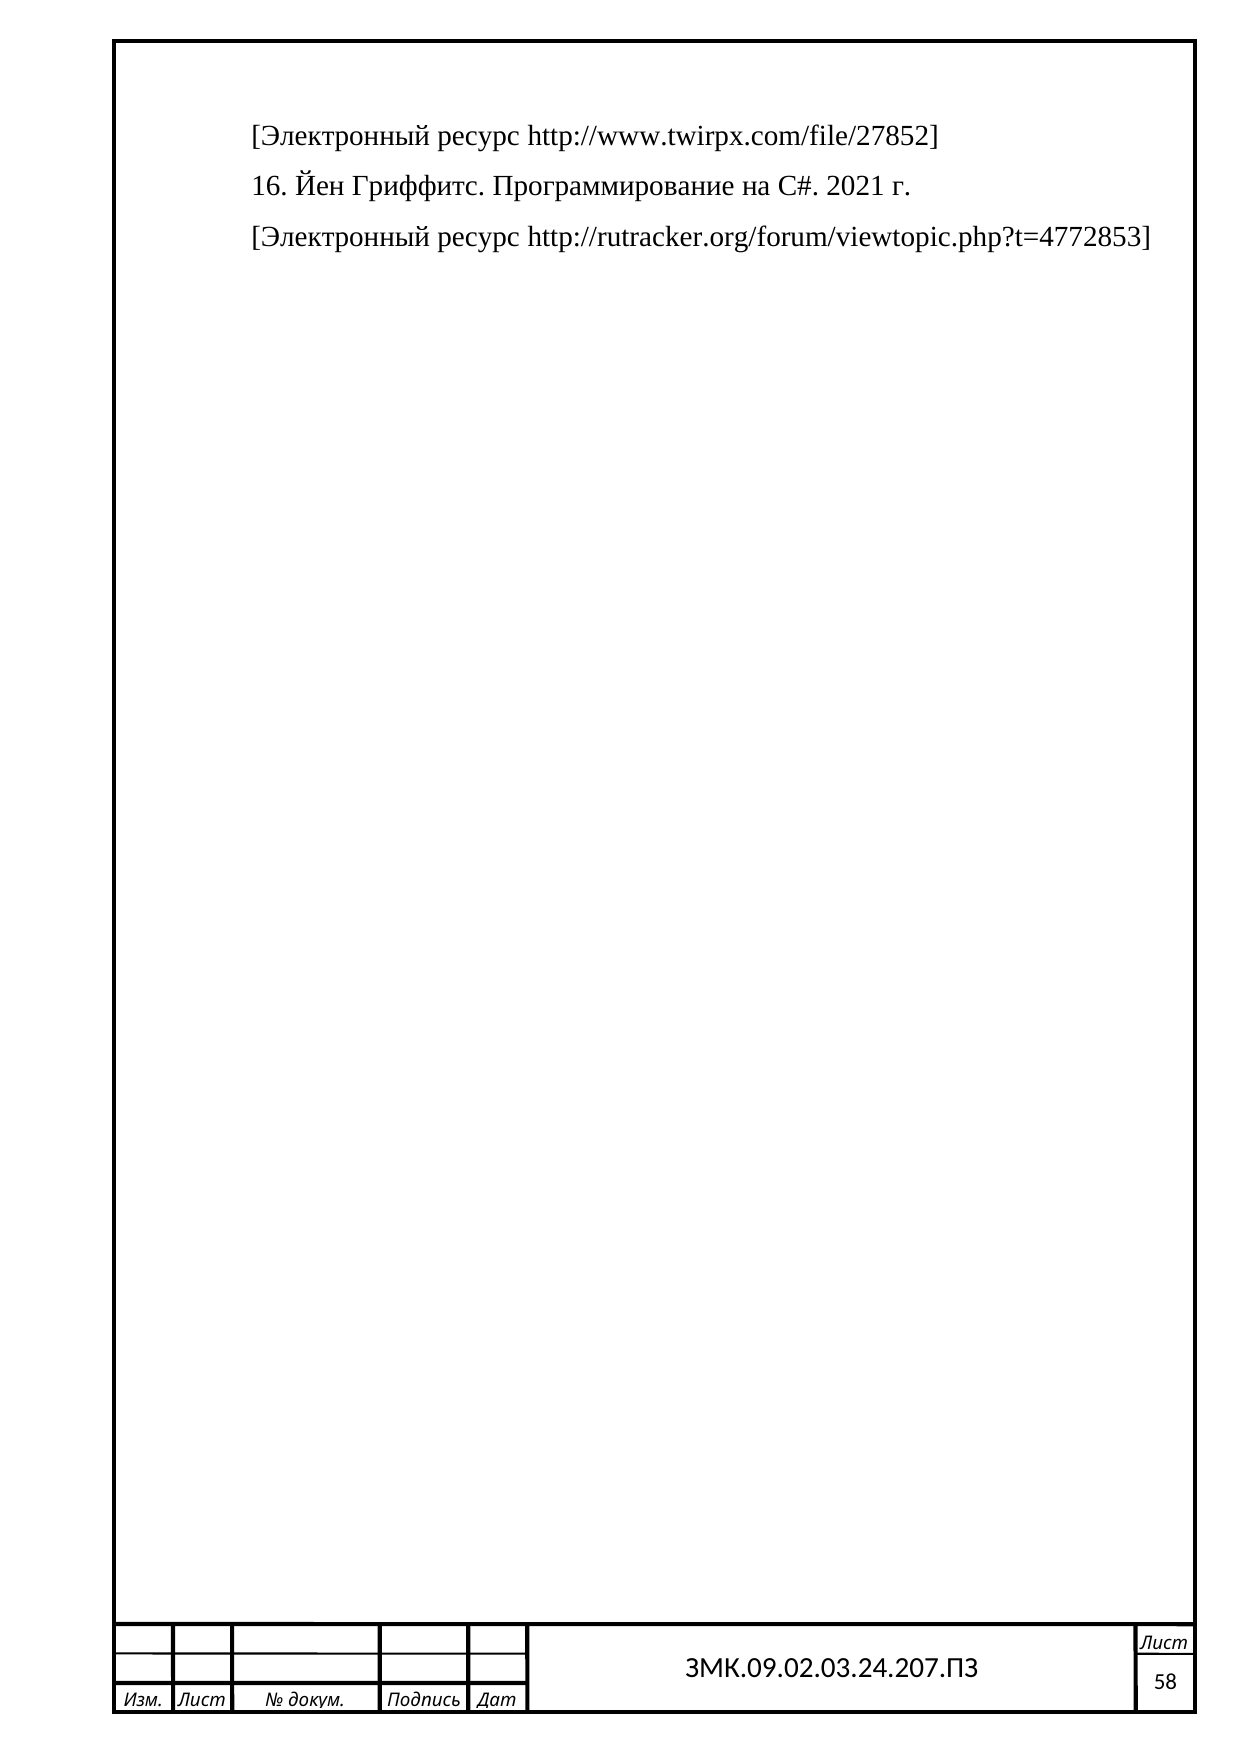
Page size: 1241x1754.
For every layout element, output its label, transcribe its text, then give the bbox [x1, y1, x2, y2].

text [Электронный ресурс http://rutracker.org/forum/viewtopic.php?t=4772853] [177, 219, 1152, 252]
text [Электронный ресурс http://www.twirpx.com/file/27852] [177, 118, 1152, 152]
text 16. Йен Гриффитс. Программирование на С#. 2021 г. [177, 168, 1152, 202]
